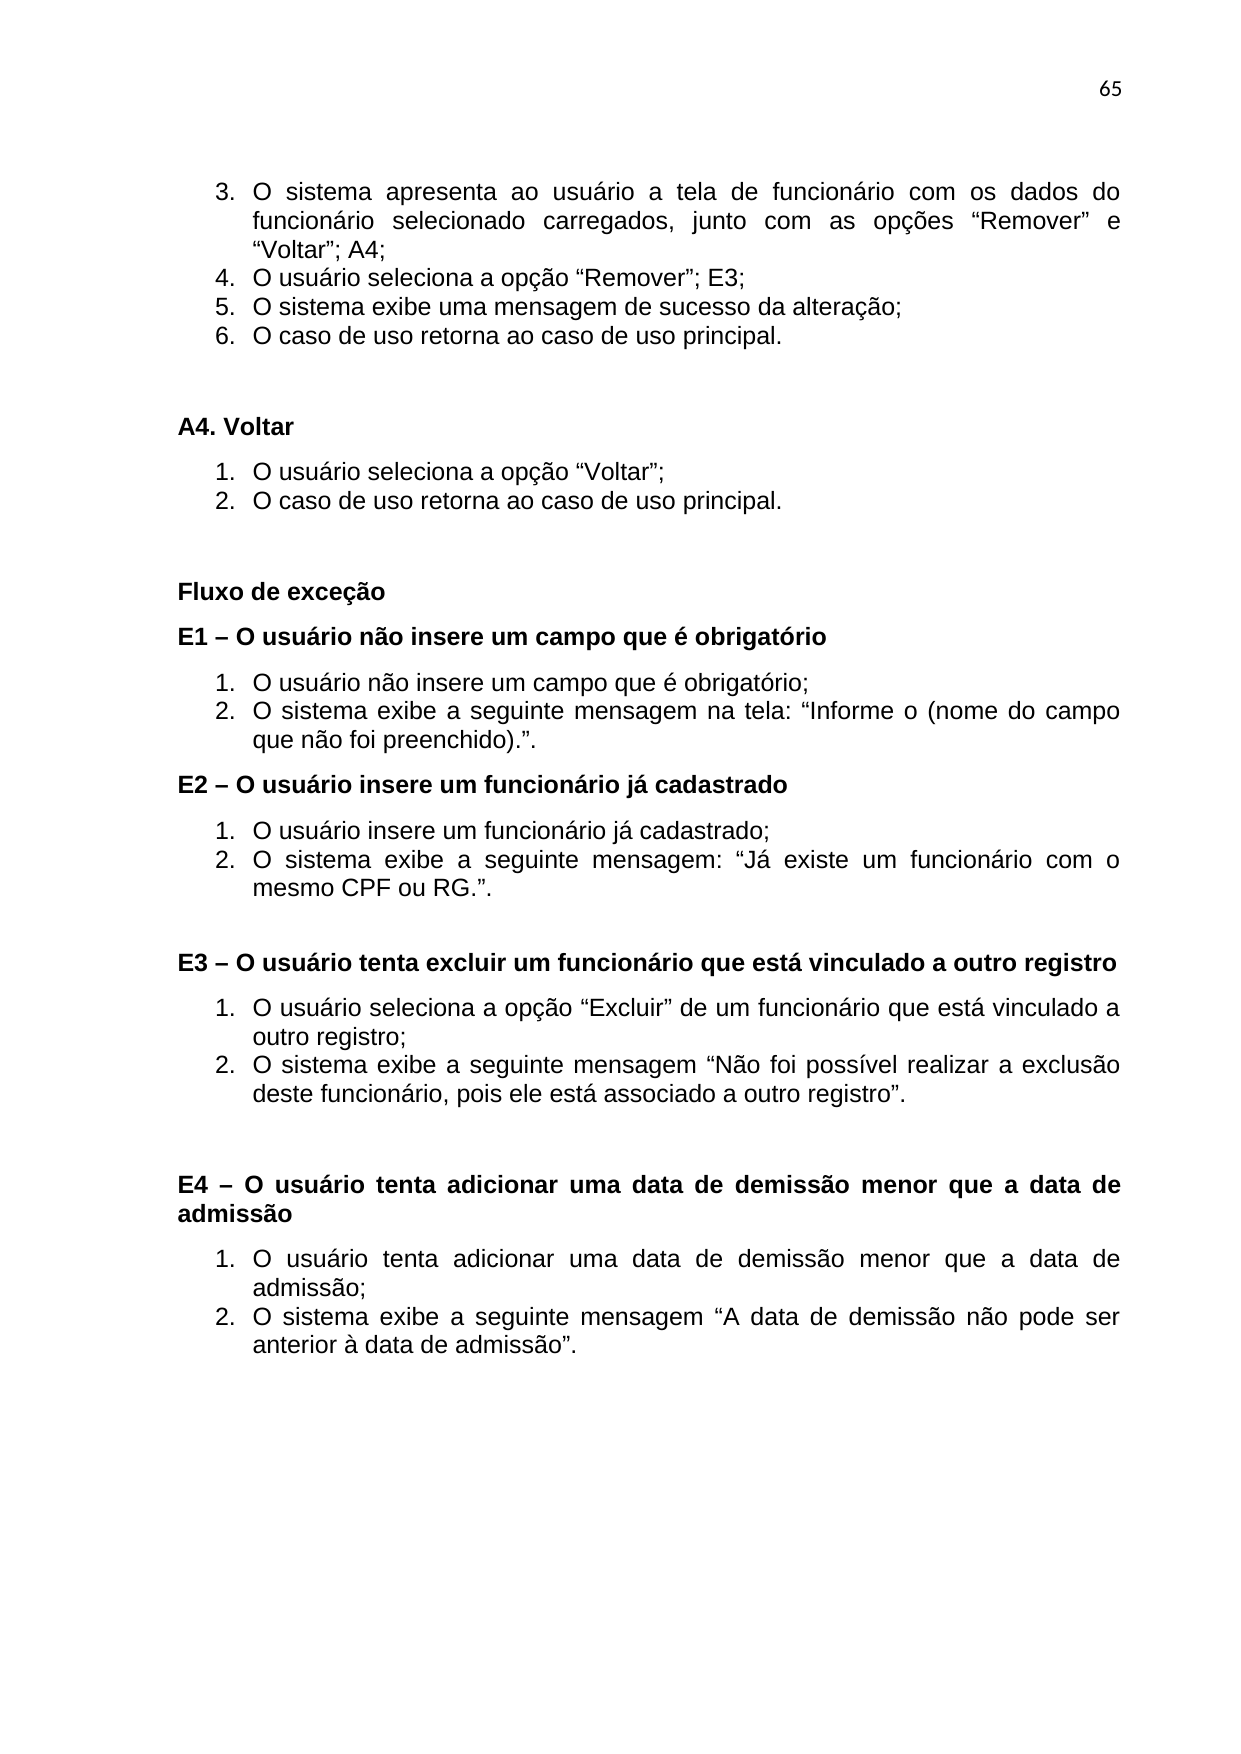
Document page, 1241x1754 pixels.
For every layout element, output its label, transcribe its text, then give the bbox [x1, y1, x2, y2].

list O sistema apresenta ao usuário a tela de funcionário com os dados do funcionário selecionado carregados, junto com as opções “Remover” e “Voltar”; A4; [215, 177, 1122, 263]
text A4. Voltar [177, 412, 1122, 441]
text Fluxo de exceção [177, 577, 1122, 606]
list O caso de uso retorna ao caso de uso principal. [215, 321, 1122, 350]
list O usuário seleciona a opção “Excluir” de um funcionário que está vinculado a outro registro; [215, 993, 1122, 1051]
list O sistema exibe a seguinte mensagem “A data de demissão não pode ser anterior à data de admissão”. [215, 1302, 1122, 1359]
list O usuário seleciona a opção “Remover”; E3; [215, 263, 1122, 292]
list O usuário insere um funcionário já cadastrado; [215, 816, 1122, 845]
list O caso de uso retorna ao caso de uso principal. [215, 486, 1122, 515]
text E4 – O usuário tenta adicionar uma data de demissão menor que a data de admissão [177, 1170, 1122, 1228]
list O sistema exibe a seguinte mensagem na tela: “Informe o (nome do campo que não foi preenchido).”. [215, 696, 1122, 754]
list O usuário tenta adicionar uma data de demissão menor que a data de admissão; [215, 1244, 1122, 1302]
text E3 – O usuário tenta excluir um funcionário que está vinculado a outro registro [177, 948, 1122, 976]
text E2 – O usuário insere um funcionário já cadastrado [177, 771, 1122, 799]
list O usuário seleciona a opção “Voltar”; [215, 457, 1122, 486]
list O sistema exibe a seguinte mensagem: “Já existe um funcionário com o mesmo CPF ou RG.”. [215, 845, 1122, 902]
list O usuário não insere um campo que é obrigatório; [215, 668, 1122, 696]
list O sistema exibe a seguinte mensagem “Não foi possível realizar a exclusão deste funcionário, pois ele está associado a outro registro”. [215, 1051, 1122, 1108]
text E1 – O usuário não insere um campo que é obrigatório [177, 622, 1122, 651]
list O sistema exibe uma mensagem de sucesso da alteração; [215, 292, 1122, 321]
